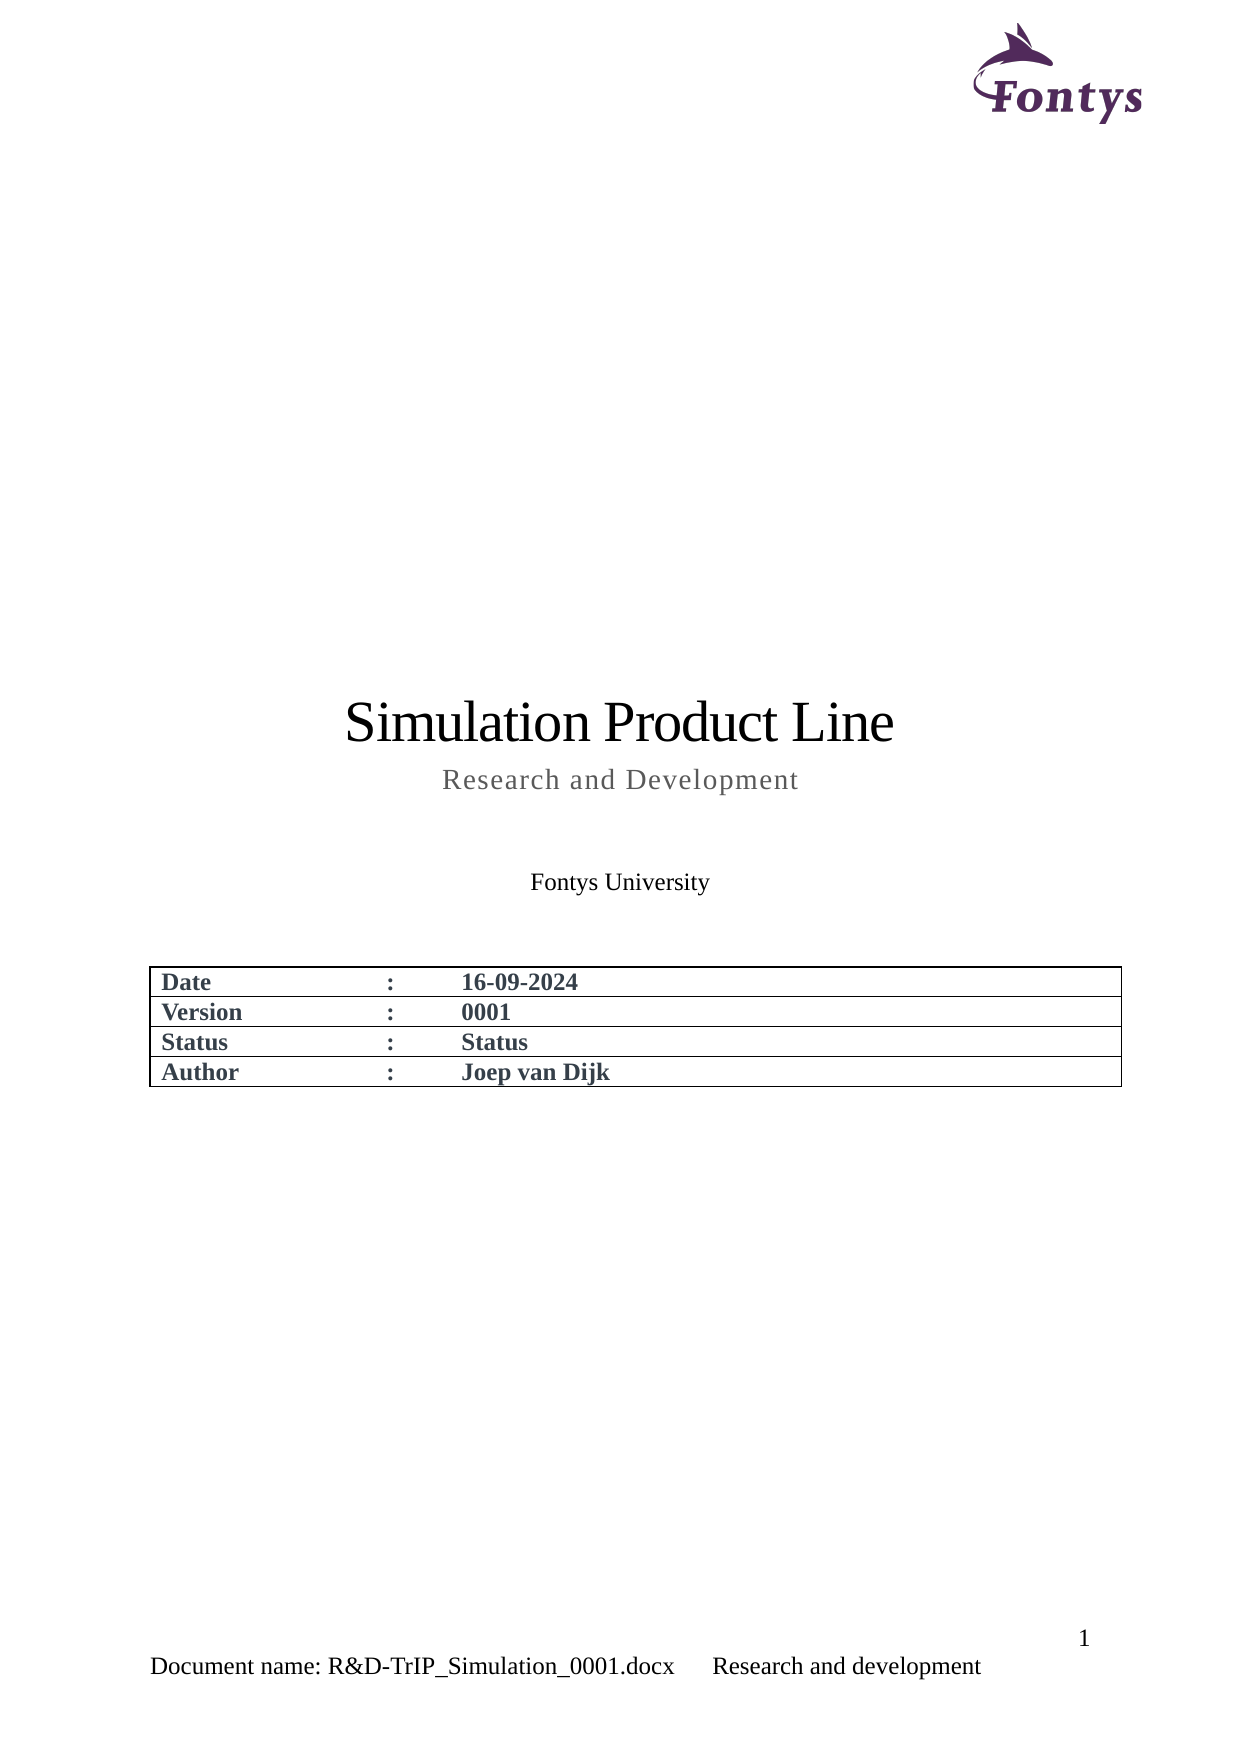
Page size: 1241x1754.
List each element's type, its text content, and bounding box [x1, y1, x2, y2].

table_cell Version : 0001 [151, 997, 1121, 1026]
table_header Date : 16-09-2024 [151, 968, 1121, 996]
table_cell Status : Status [151, 1027, 1121, 1056]
subtitle Research and Development [150, 762, 1090, 796]
picture [973, 23, 1142, 124]
title Simulation Product Line [150, 687, 1090, 754]
table_cell Author : Joep van Dijk [151, 1057, 1121, 1086]
text Fontys University [150, 867, 1090, 896]
